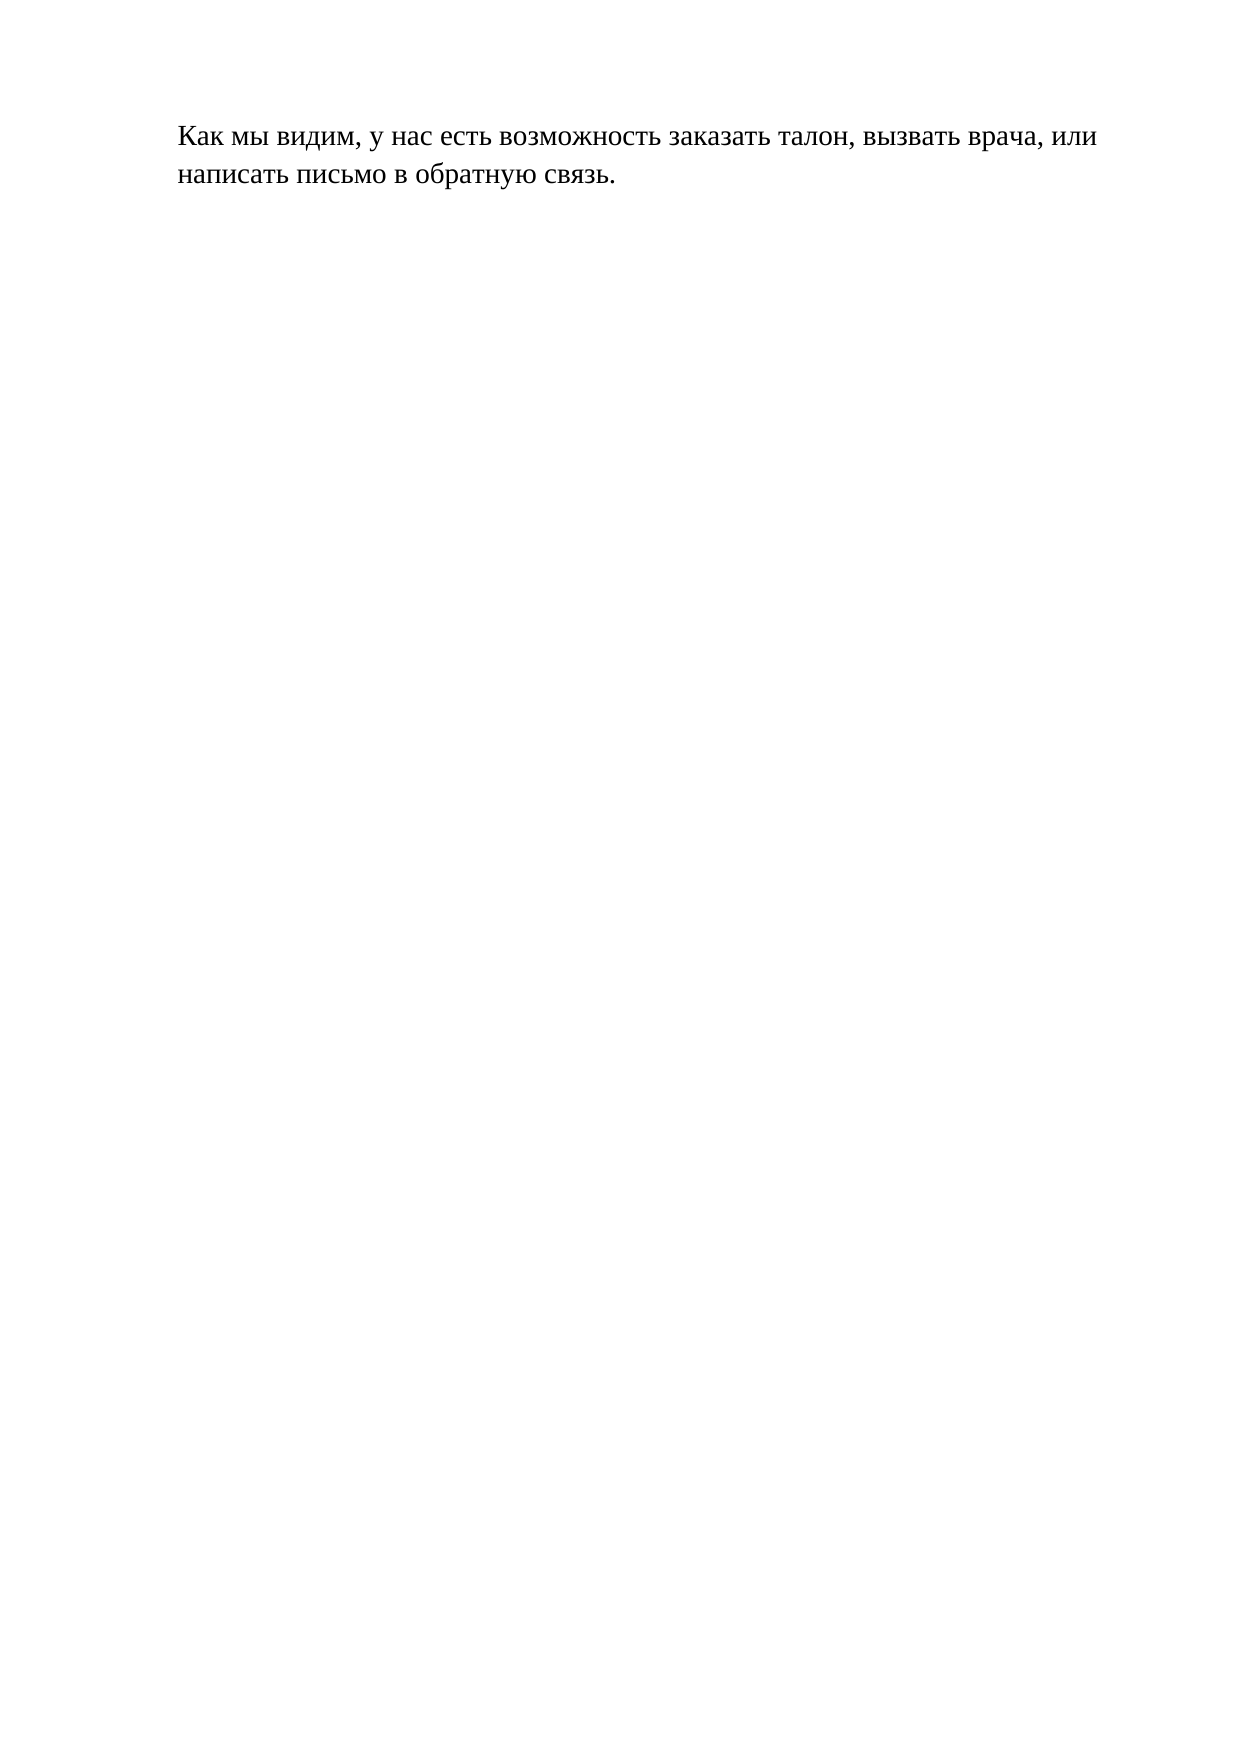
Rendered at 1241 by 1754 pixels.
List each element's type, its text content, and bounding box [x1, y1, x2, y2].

text Как мы видим, у нас есть возможность заказать талон, вызвать врача, или написать письмо в обратную связь. [177, 118, 1152, 190]
